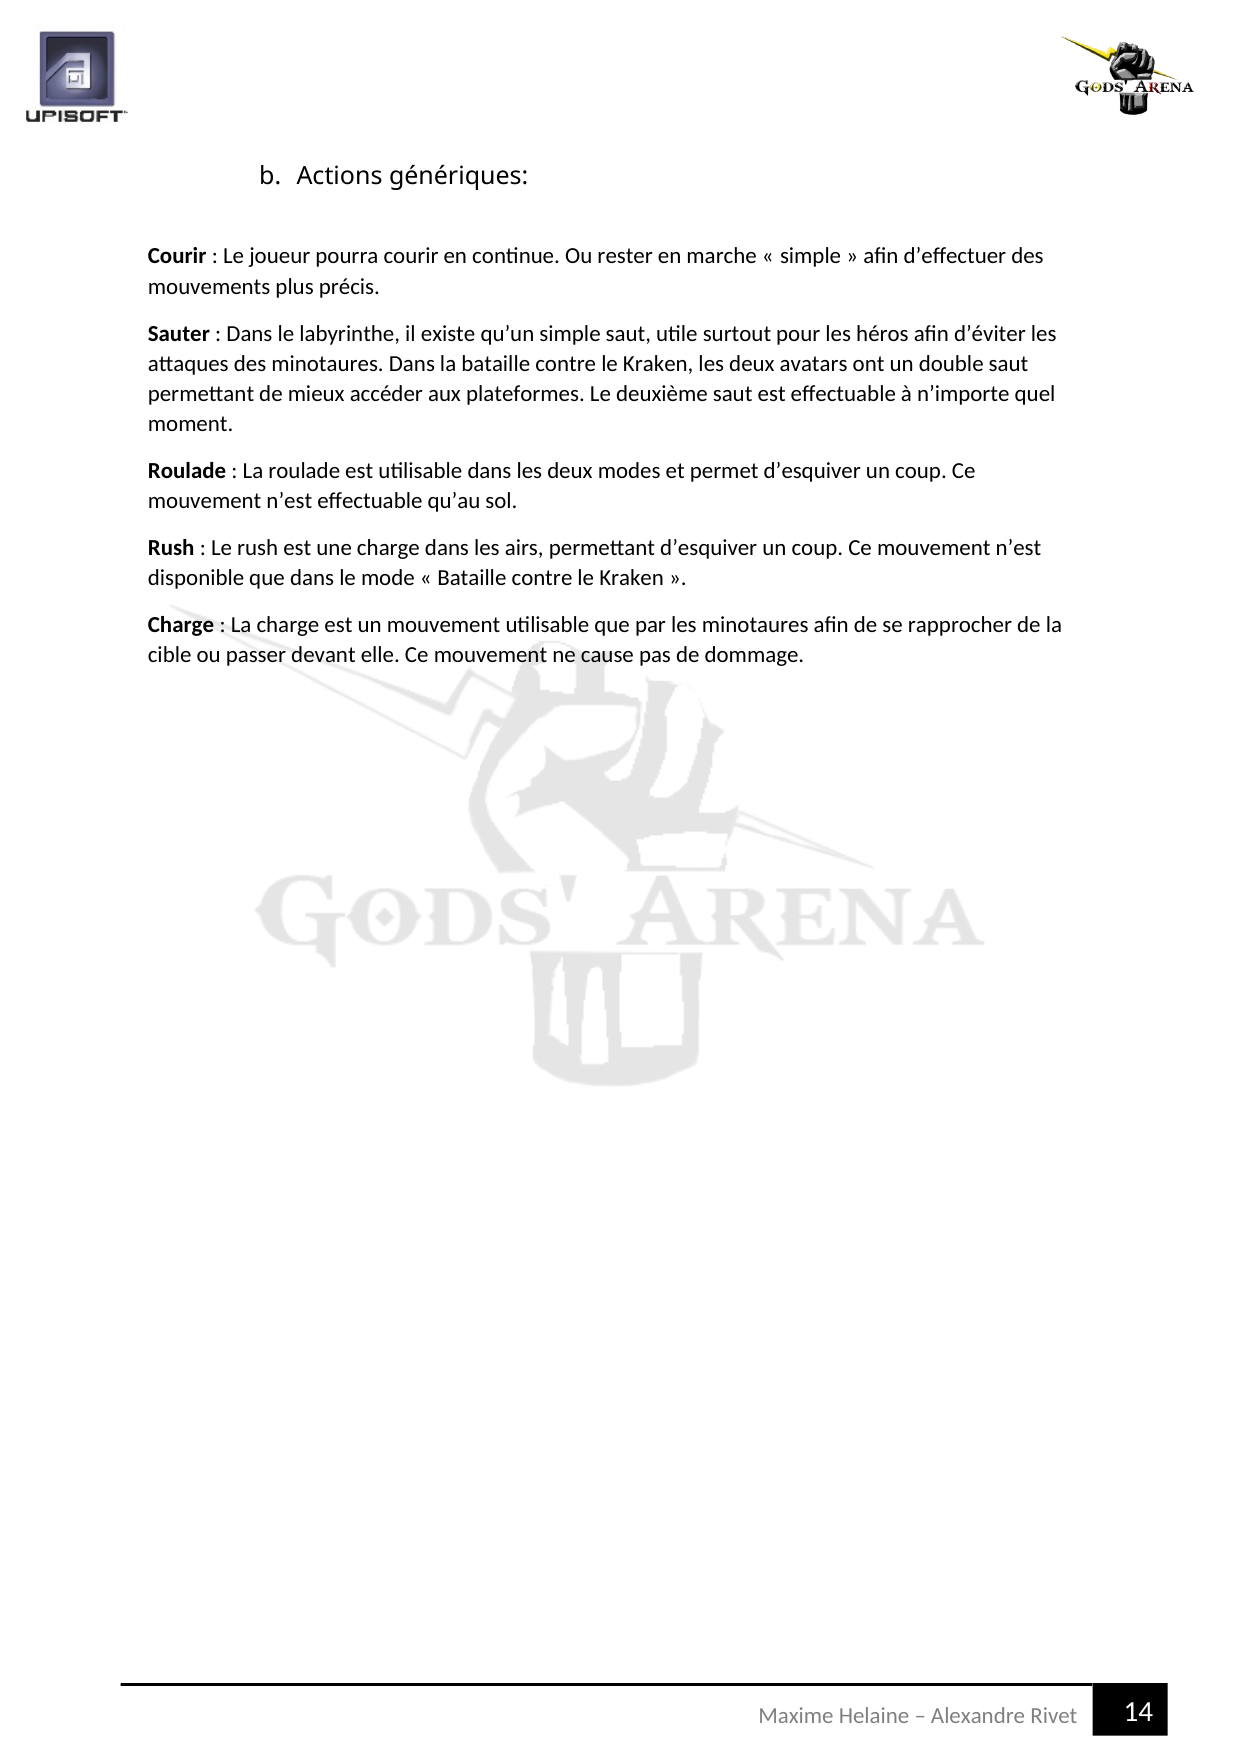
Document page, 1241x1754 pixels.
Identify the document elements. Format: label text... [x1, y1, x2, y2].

picture [147, 439, 1093, 1384]
text Charge : La charge est un mouvement utilisable que par les minotaures afin de se rapprocher de la cible ou passer devant elle. Ce mouvement ne cause pas de dommage. [148, 610, 1092, 668]
text Courir : Le joueur pourra courir en continue. Ou rester en marche « simple » afin d’effectuer des mouvements plus précis. [148, 242, 1092, 300]
text Roulade : La roulade est utilisable dans les deux modes et permet d’esquiver un coup. Ce mouvement n’est effectuable qu’au sol. [148, 456, 1092, 514]
text Sauter : Dans le labyrinthe, il existe qu’un simple saut, utile surtout pour les héros afin d’éviter les attaques des minotaures. Dans la bataille contre le Kraken, les deux avatars ont un double saut permettant de mieux accéder aux plateformes. Le deuxième saut est effectuable à n’importe quel moment. [148, 319, 1092, 437]
picture [25, 23, 129, 127]
text Rush : Le rush est une charge dans les airs, permettant d’esquiver un coup. Ce mouvement n’est disponible que dans le mode « Bataille contre le Kraken ». [148, 533, 1092, 591]
subtitle Actions génériques: [259, 158, 1092, 192]
picture [1057, 9, 1211, 163]
